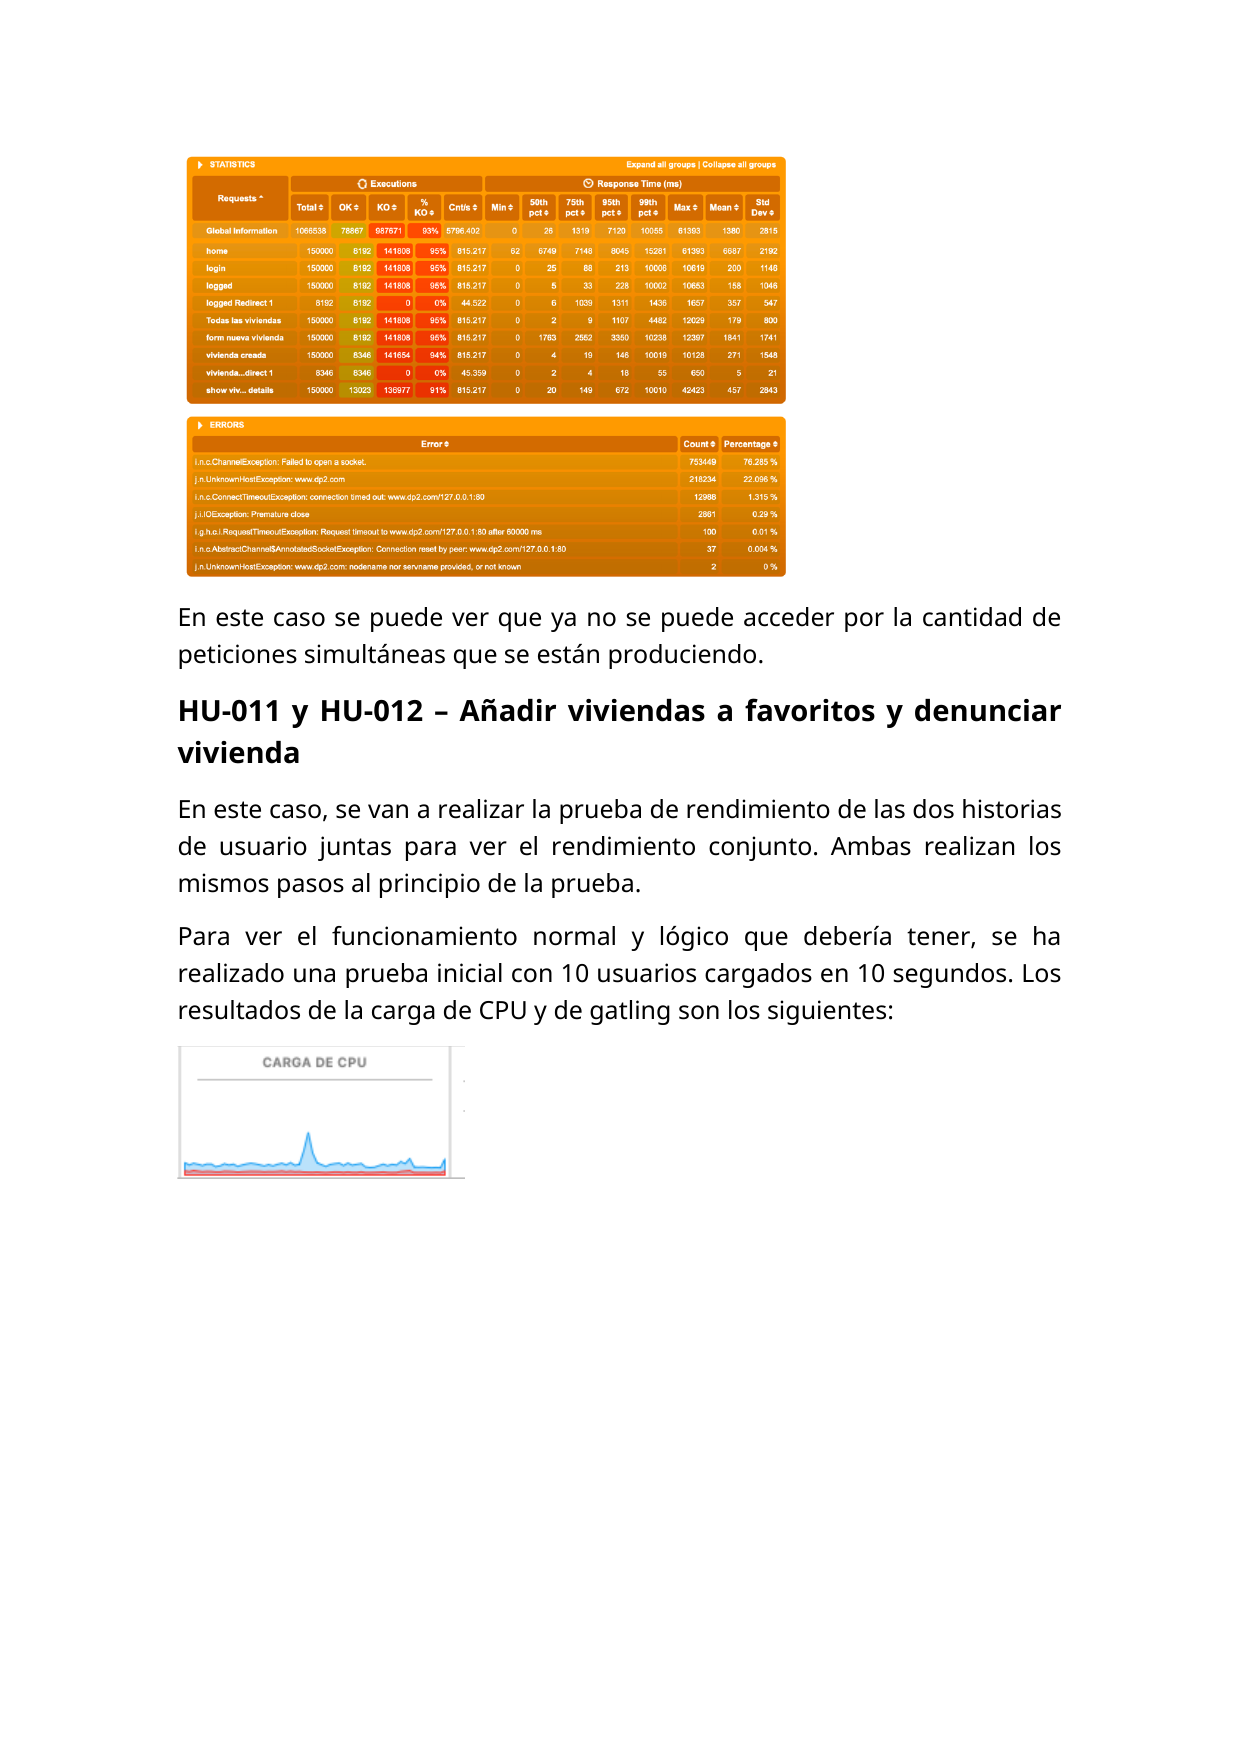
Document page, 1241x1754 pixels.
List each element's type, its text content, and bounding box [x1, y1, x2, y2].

text En este caso se puede ver que ya no se puede acceder por la cantidad de peticiones simultáneas que se están produciendo. [177, 599, 1063, 670]
text En este caso, se van a realizar la prueba de rendimiento de las dos historias de usuario juntas para ver el rendimiento conjunto. Ambas realizan los mismos pasos al principio de la prueba. [177, 792, 1063, 900]
picture [177, 147, 792, 581]
picture [177, 1046, 465, 1179]
text HU-011 y HU-012 – Añadir viviendas a favoritos y denunciar vivienda [177, 690, 1063, 772]
text Para ver el funcionamiento normal y lógico que debería tener, se ha realizado una prueba inicial con 10 usuarios cargados en 10 segundos. Los resultados de la carga de CPU y de gatling son los siguientes: [177, 919, 1063, 1027]
